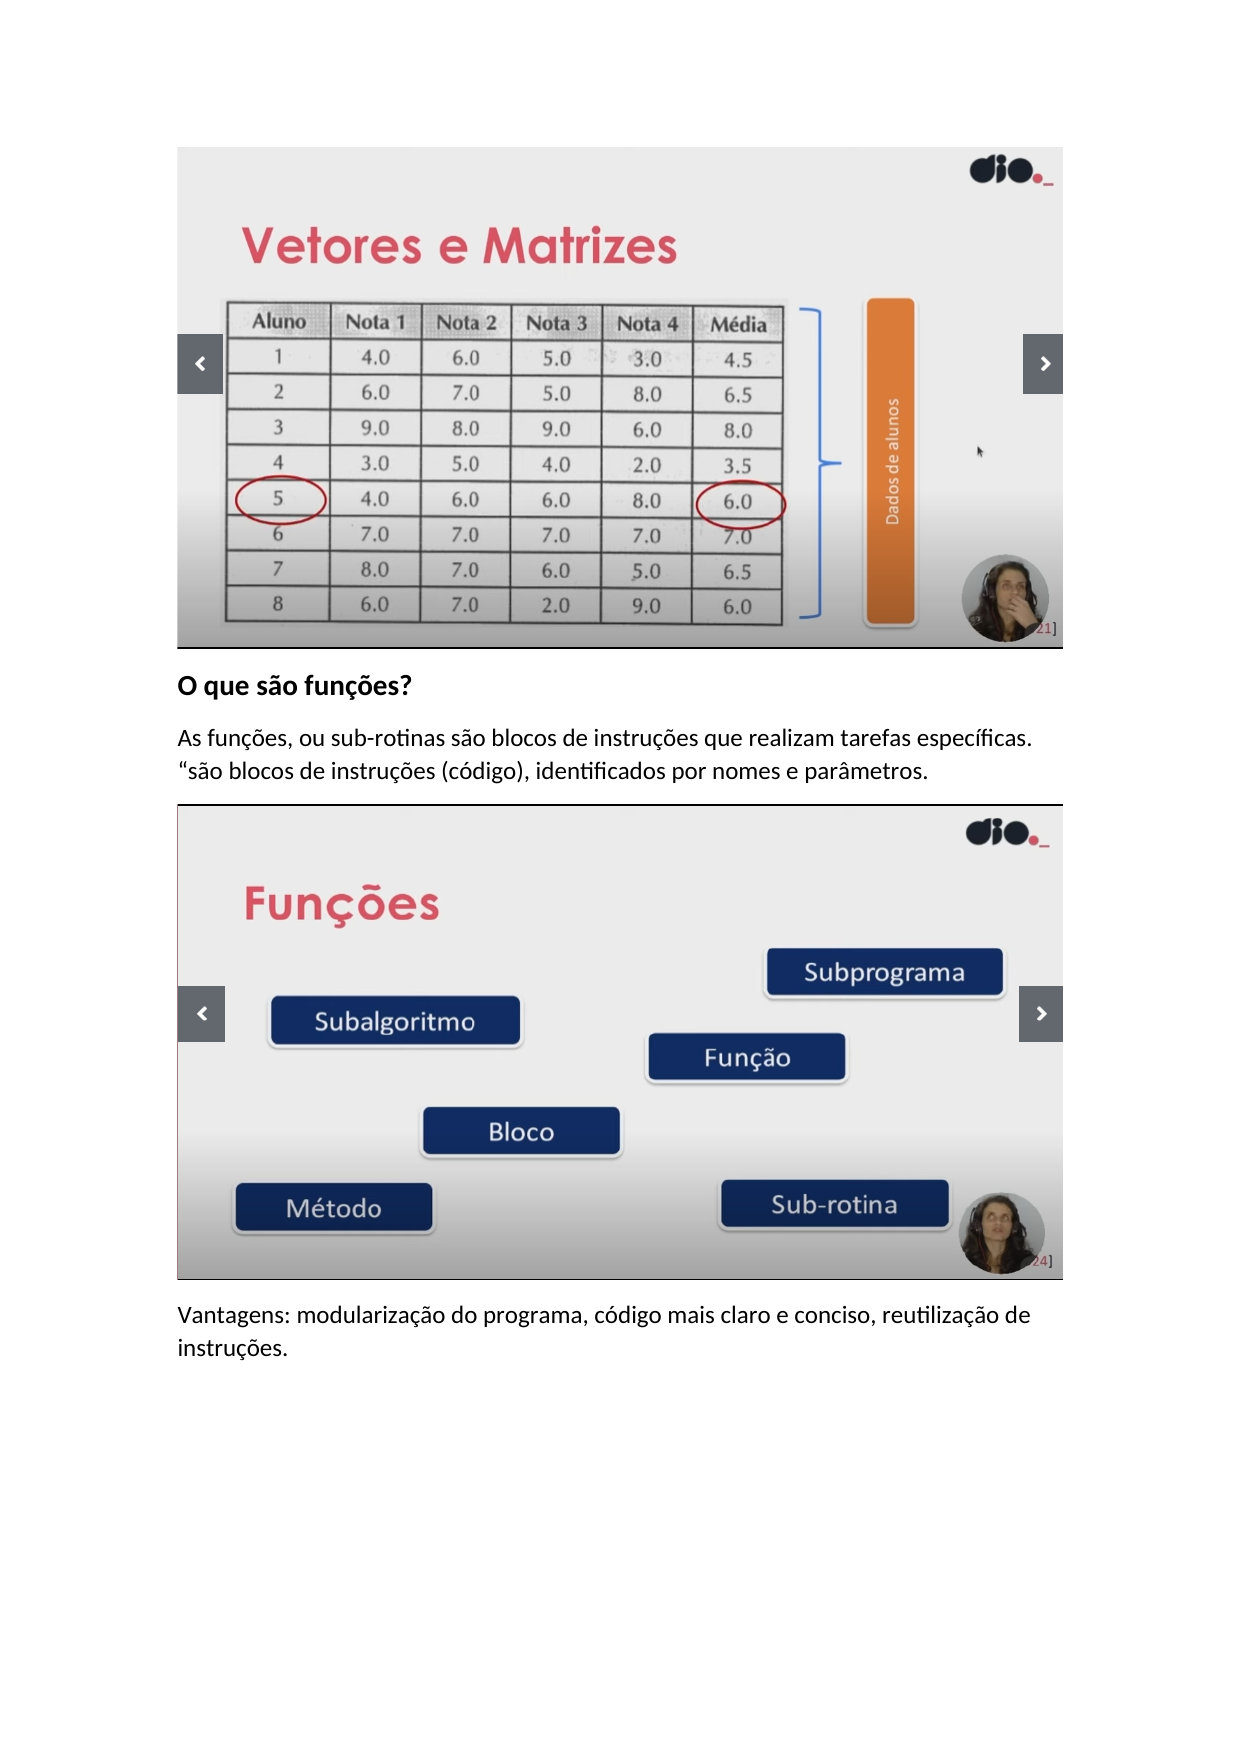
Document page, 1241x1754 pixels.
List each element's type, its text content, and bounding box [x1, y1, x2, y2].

picture [177, 804, 1063, 1280]
text Vantagens: modularização do programa, código mais claro e conciso, reutilização de instruções. [177, 1299, 1063, 1362]
text As funções, ou sub-rotinas são blocos de instruções que realizam tarefas específicas. “são blocos de instruções (código), identificados por nomes e parâmetros. [177, 722, 1063, 786]
picture [177, 147, 1063, 649]
text O que são funções? [177, 667, 1063, 703]
